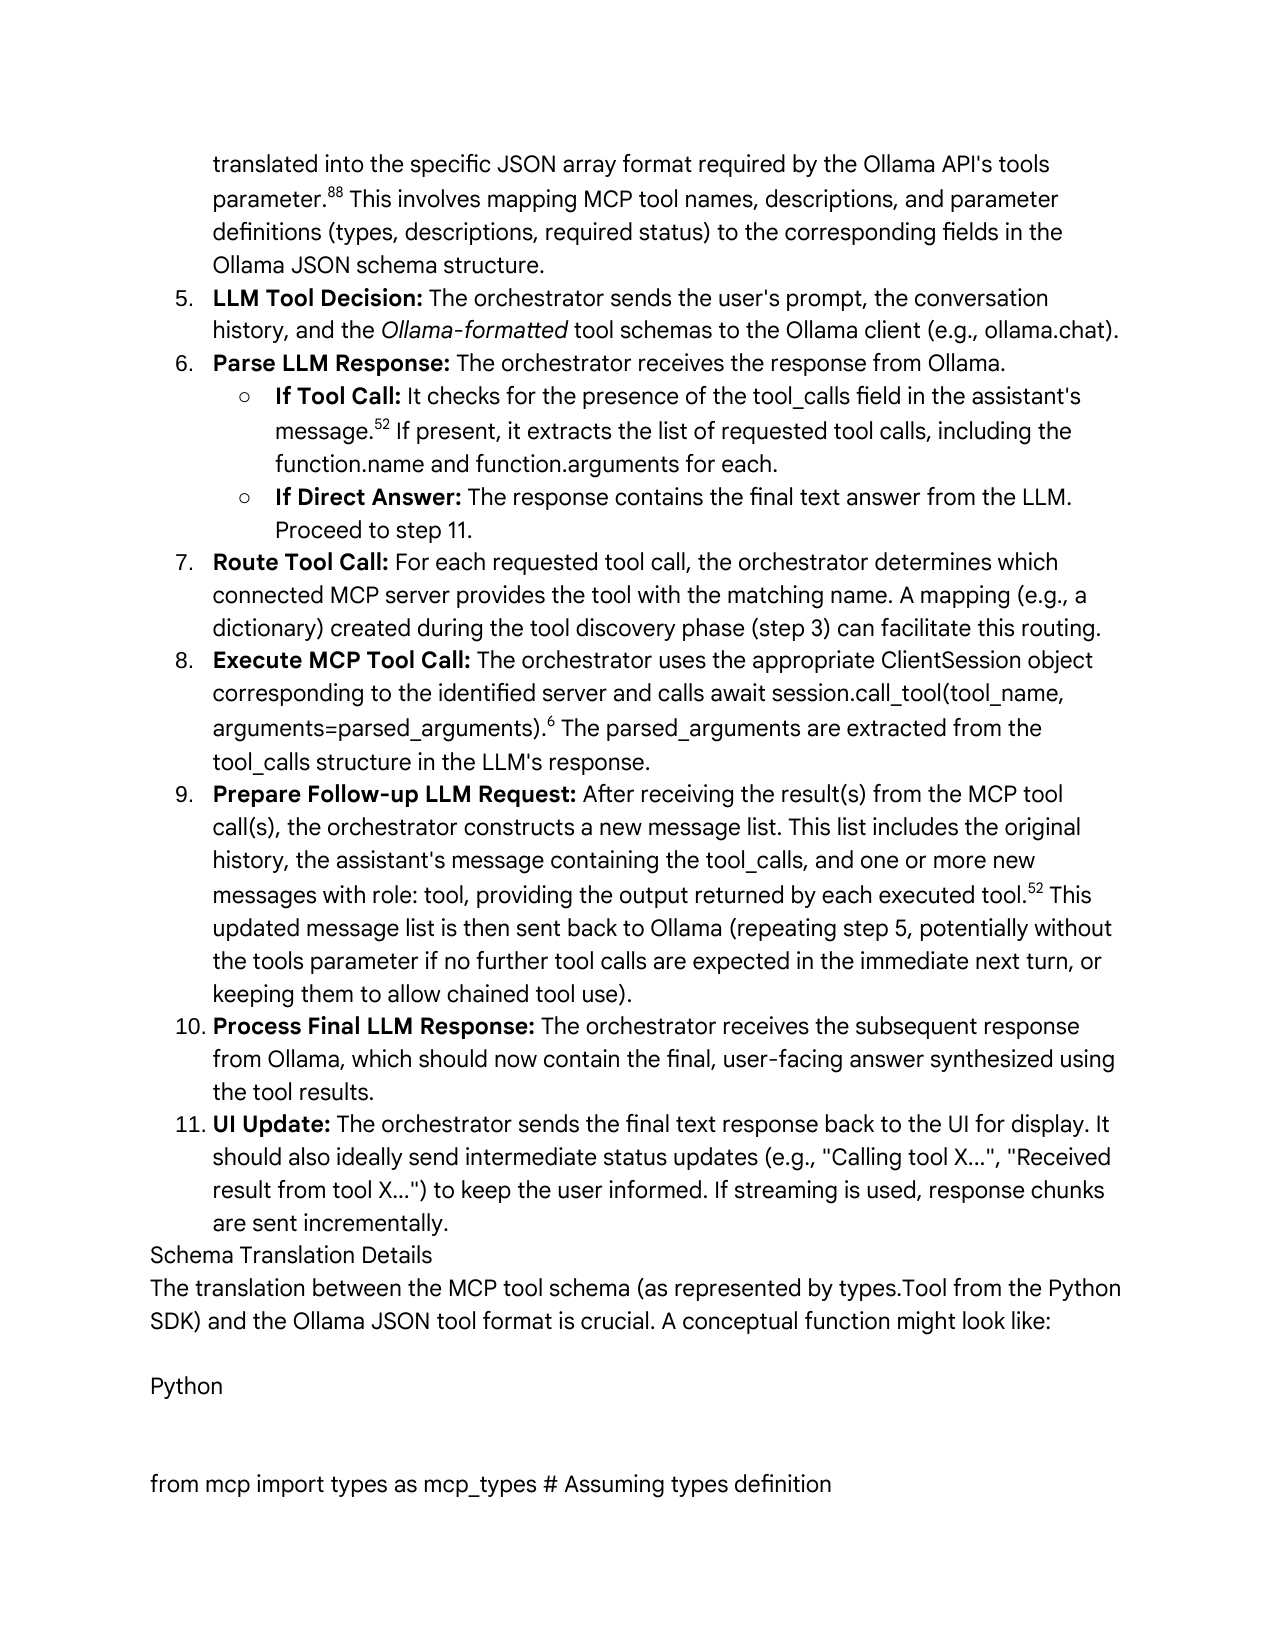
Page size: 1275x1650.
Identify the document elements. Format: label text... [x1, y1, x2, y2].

list Prepare Follow-up LLM Request: After receiving the result(s) from the MCP tool call(s), the orchestrator constructs a new message list. This list includes the original history, the assistant's message containing the tool_calls, and one or more new messages with role: tool, providing the output returned by each executed tool.52 This updated message list is then sent back to Ollama (repeating step 5, potentially without the tools parameter if no further tool calls are expected in the immediate next turn, or keeping them to allow chained tool use). [175, 781, 1125, 1008]
list LLM Tool Decision: The orchestrator sends the user's prompt, the conversation history, and the Ollama-formatted tool schemas to the Ollama client (e.g., ollama.chat). [175, 284, 1125, 345]
list Process Final LLM Response: The orchestrator receives the subsequent response from Ollama, which should now contain the final, user-facing answer synthesized using the tool results. [175, 1012, 1125, 1107]
list If Direct Answer: The response contains the final text answer from the LLM. Proceed to step 11. [237, 483, 1125, 544]
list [175, 150, 1125, 280]
list Parse LLM Response: The orchestrator receives the response from Ollama. [175, 349, 1125, 378]
list If Tool Call: It checks for the presence of the tool_calls field in the assistant's message.52 If present, it extracts the list of requested tool calls, including the function.name and function.arguments for each. [237, 382, 1125, 479]
text Python [150, 1372, 1125, 1401]
list UI Update: The orchestrator sends the final text response back to the UI for display. It should also ideally send intermediate status updates (e.g., "Calling tool X...", "Received result from tool X...") to keep the user informed. If streaming is used, response chunks are sent incrementally. [175, 1111, 1125, 1237]
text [150, 1470, 1125, 1499]
list Route Tool Call: For each requested tool call, the orchestrator determines which connected MCP server provides the tool with the matching name. A mapping (e.g., a dictionary) created during the tool discovery phase (step 3) can facilitate this routing. [175, 548, 1125, 643]
text Schema Translation Details [150, 1241, 1125, 1270]
text The translation between the MCP tool schema (as represented by types.Tool from the Python SDK) and the Ollama JSON tool format is crucial. A conceptual function might look like: [150, 1274, 1125, 1336]
list Execute MCP Tool Call: The orchestrator uses the appropriate ClientSession object corresponding to the identified server and calls await session.call_tool(tool_name, arguments=parsed_arguments).6 The parsed_arguments are extracted from the tool_calls structure in the LLM's response. [175, 647, 1125, 777]
